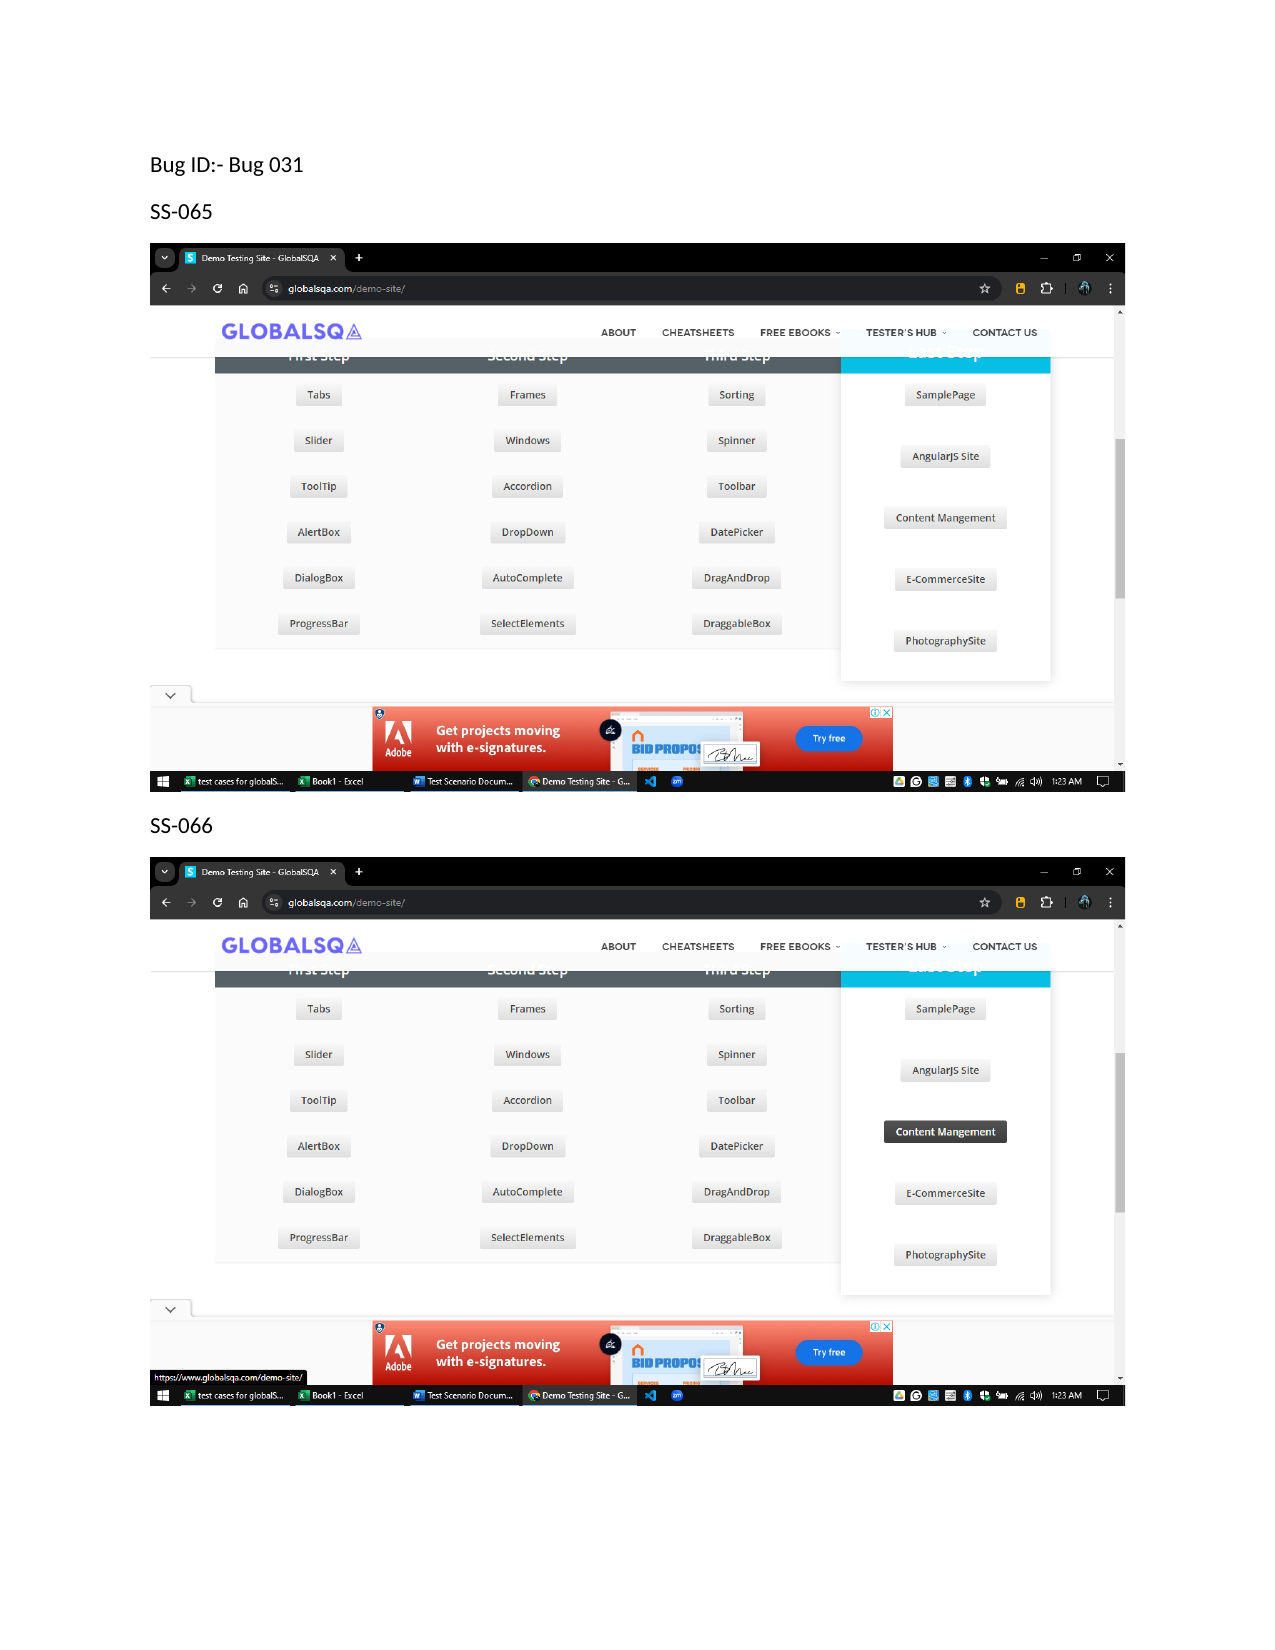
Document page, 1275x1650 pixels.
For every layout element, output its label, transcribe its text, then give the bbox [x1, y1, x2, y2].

text SS-066 [150, 811, 1125, 839]
picture [150, 857, 1125, 1406]
text SS-065 [150, 197, 1125, 225]
picture [150, 243, 1125, 792]
text Bug ID:- Bug 031 [150, 150, 1125, 178]
